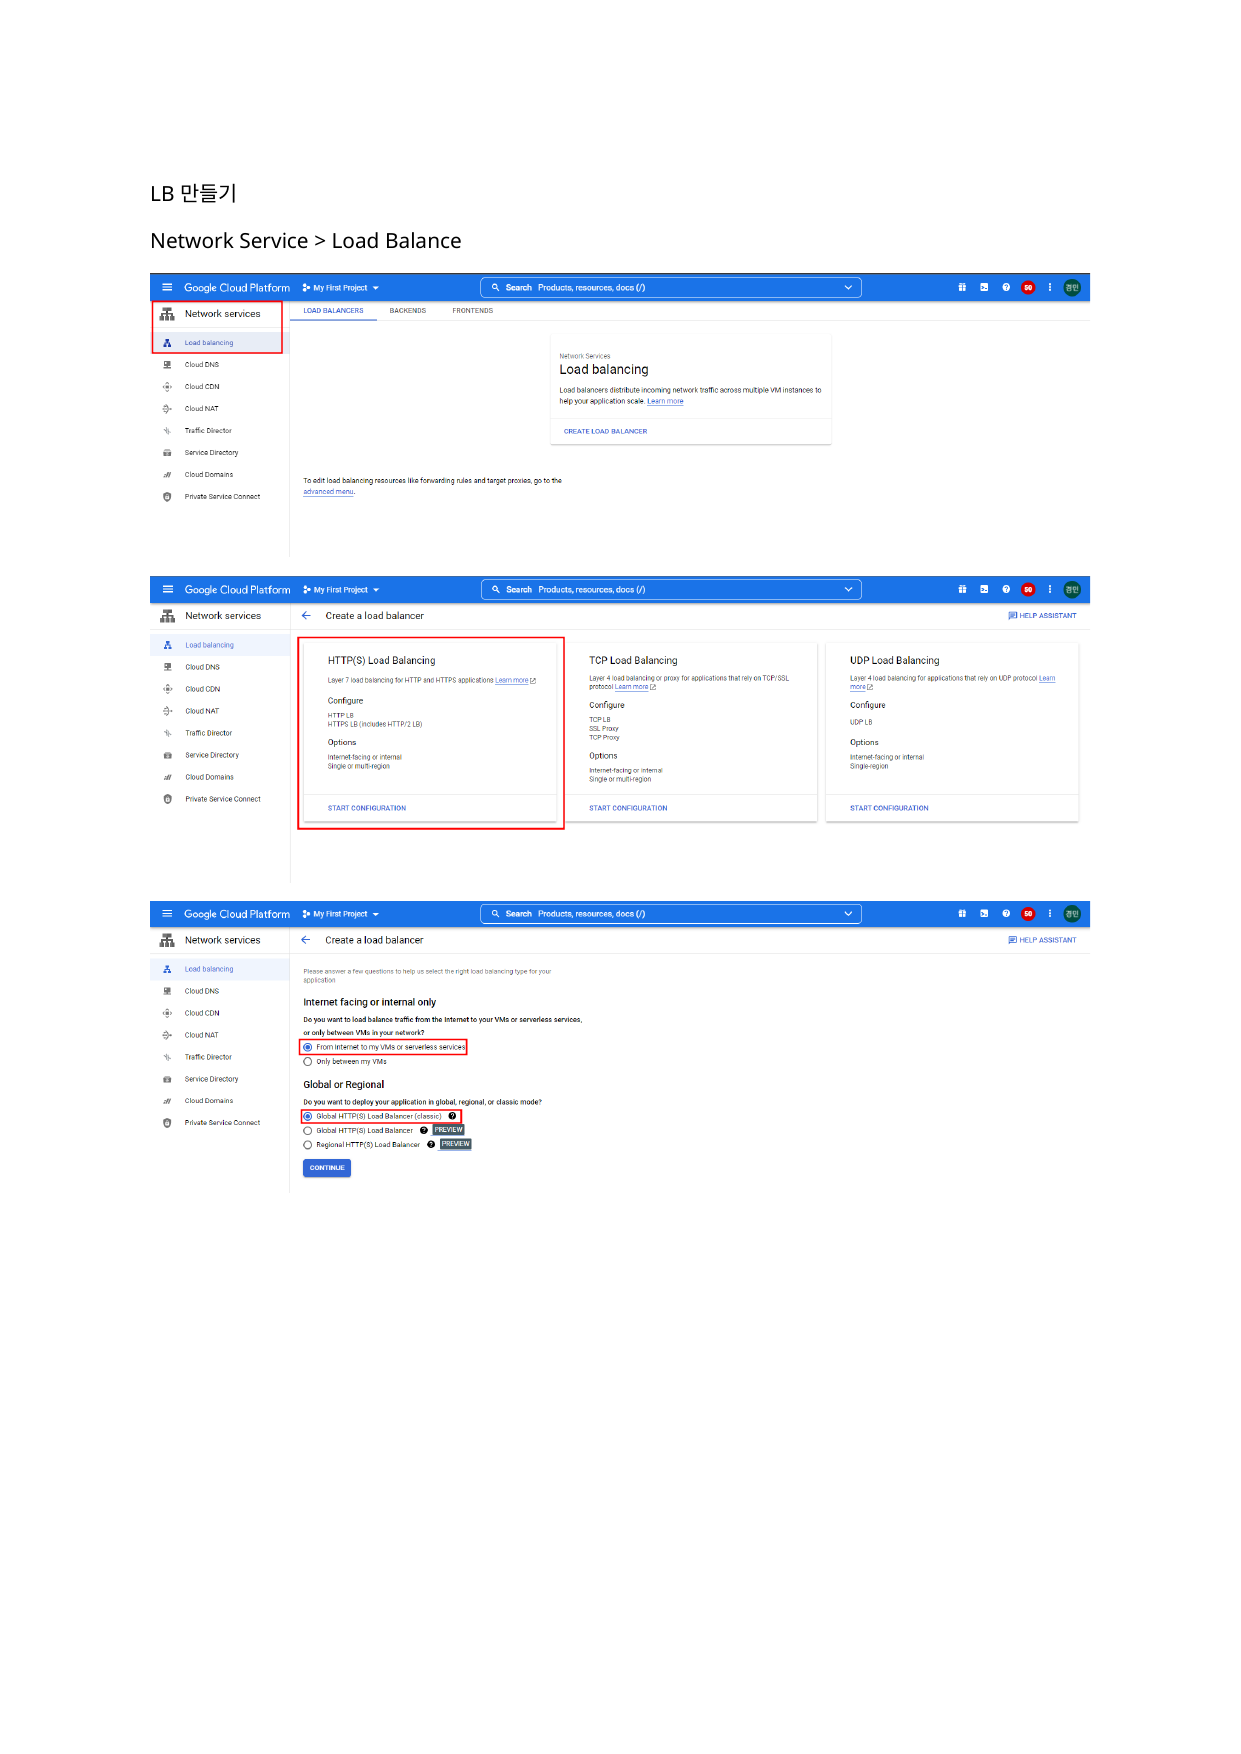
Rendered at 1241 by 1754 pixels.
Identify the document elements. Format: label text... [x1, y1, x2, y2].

picture [150, 273, 1091, 557]
subtitle LB 만들기 [150, 177, 1090, 207]
picture [150, 576, 1091, 883]
picture [150, 901, 1091, 1193]
text Network Service > Load Balance [150, 227, 1090, 255]
